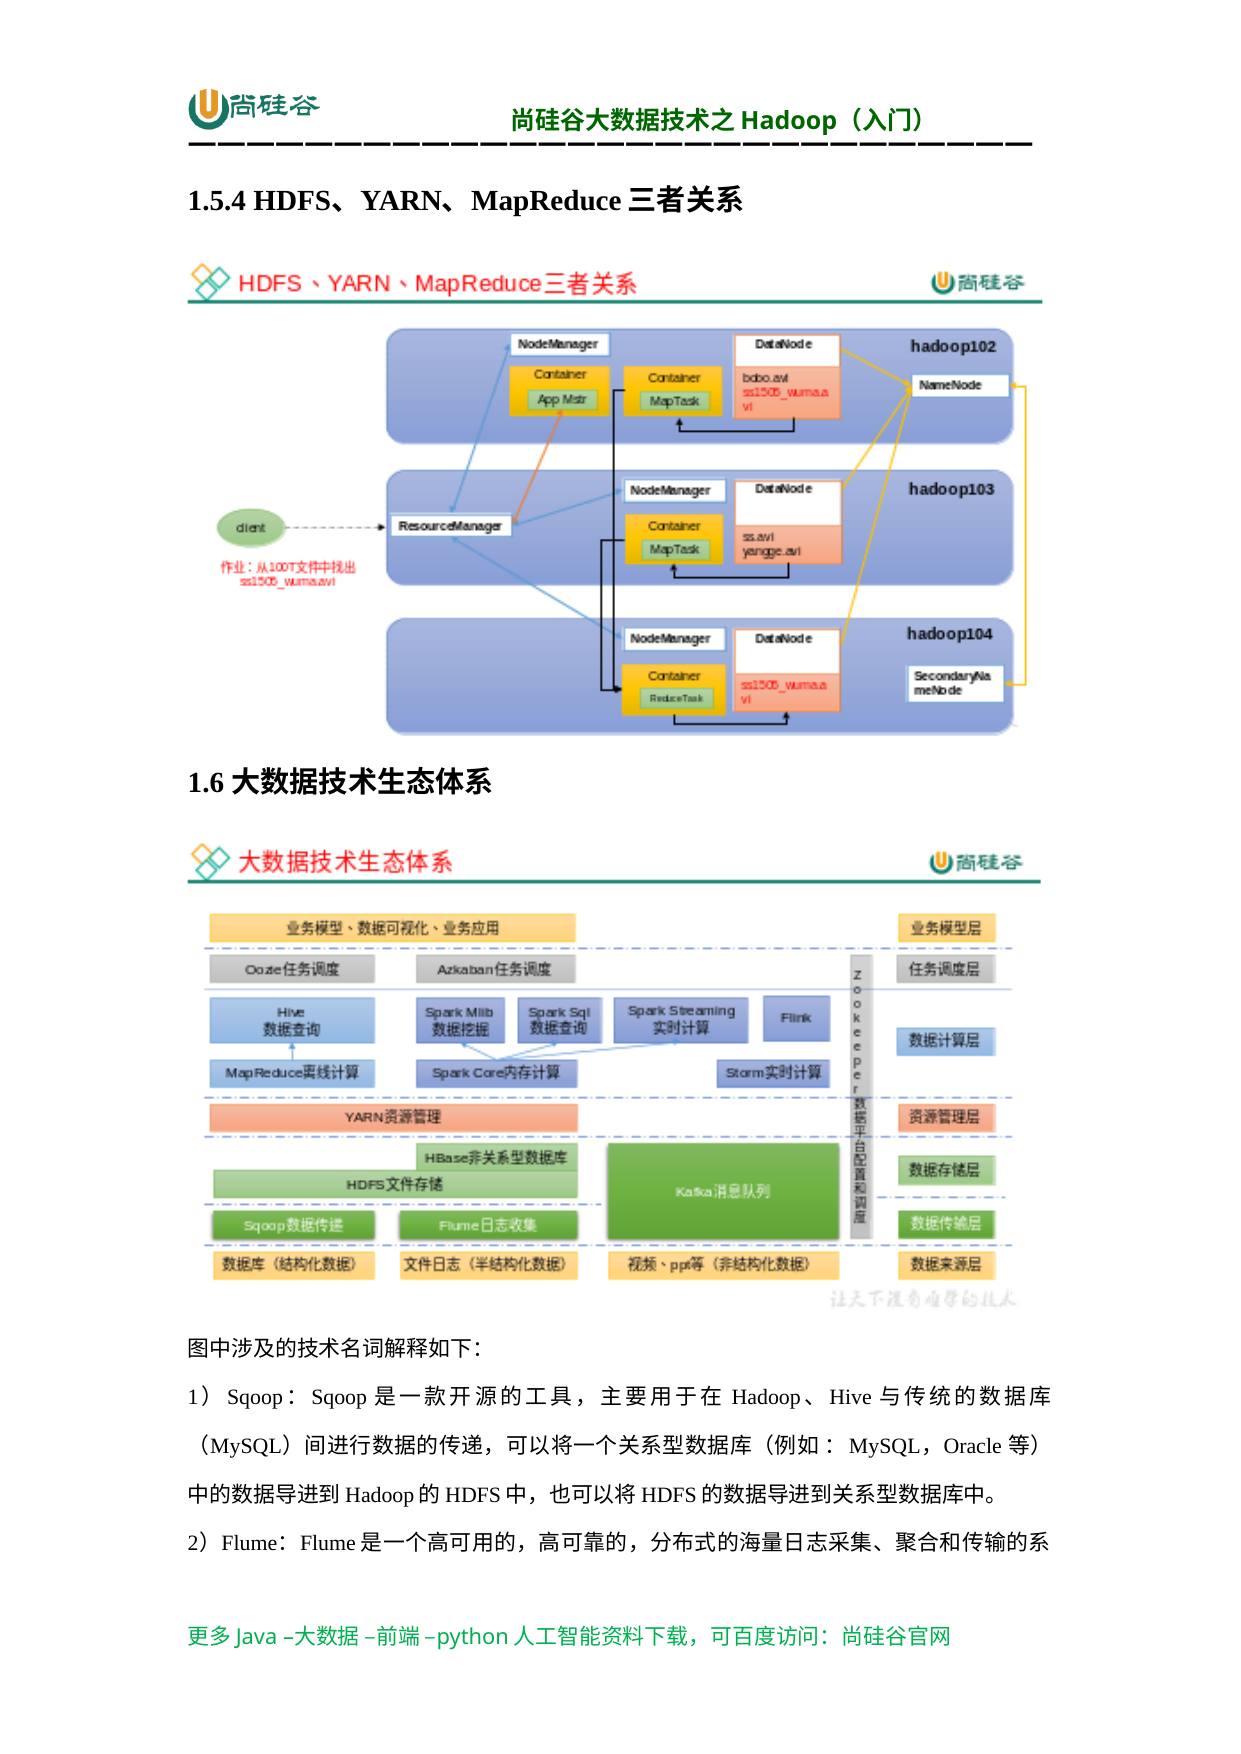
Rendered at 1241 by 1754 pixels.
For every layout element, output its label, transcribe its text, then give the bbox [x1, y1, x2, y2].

list 1）Sqoop：Sqoop是一款开源的工具，主要用于在Hadoop、Hive与传统的数据库（MySQL）间进行数据的传递，可以将一个关系型数据库（例如 ：MySQL，Oracle 等）中的数据导进到Hadoop的HDFS中，也可以将HDFS的数据导进到关系型数据库中。 [187, 1379, 1053, 1509]
subtitle 1.6 大数据技术生态体系 [187, 748, 1053, 813]
list 图中涉及的技术名词解释如下： [187, 1331, 1053, 1363]
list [187, 1525, 1053, 1557]
subtitle 1.5.4 HDFS、YARN、MapReduce三者关系 [187, 165, 1053, 230]
